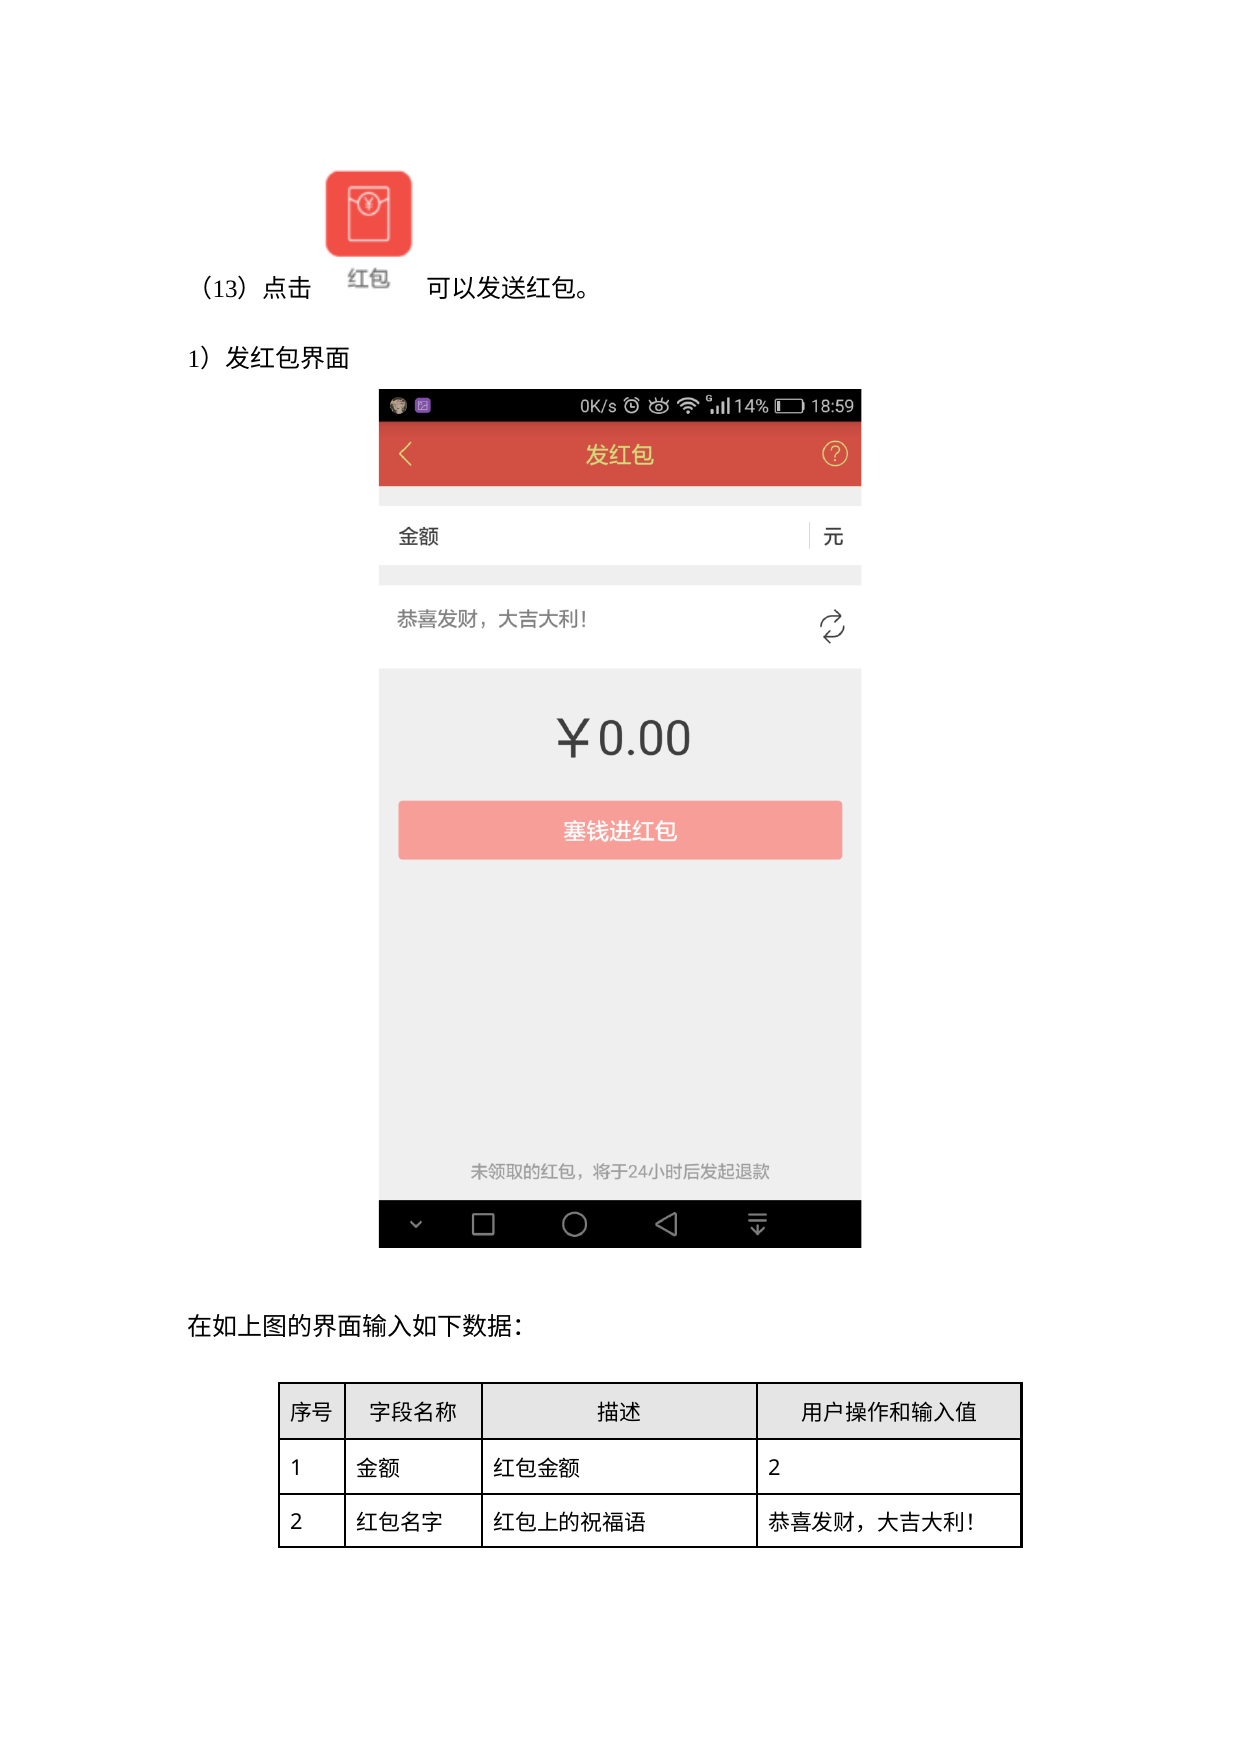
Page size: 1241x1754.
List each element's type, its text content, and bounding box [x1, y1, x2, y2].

table_header 描述 [483, 1384, 756, 1438]
text （13）点击可以发送红包。 [187, 162, 1053, 324]
table_cell 红包上的祝福语 [483, 1495, 756, 1546]
text 1）发红包界面 [187, 324, 1053, 389]
table_cell 恭喜发财，大吉大利！ [758, 1495, 1020, 1546]
table_cell 2 [758, 1440, 1020, 1493]
table_header 用户操作和输入值 [758, 1384, 1020, 1438]
table_header 字段名称 [346, 1384, 481, 1438]
table_cell 金额 [346, 1440, 481, 1493]
table_header 序号 [280, 1384, 344, 1438]
table_cell 红包名字 [346, 1495, 481, 1546]
table_cell 红包金额 [483, 1440, 756, 1493]
picture [312, 162, 427, 298]
text 在如上图的界面输入如下数据： [187, 1292, 1053, 1357]
table_cell 1 [280, 1440, 344, 1493]
picture [378, 389, 862, 1248]
table_cell 2 [280, 1495, 344, 1546]
